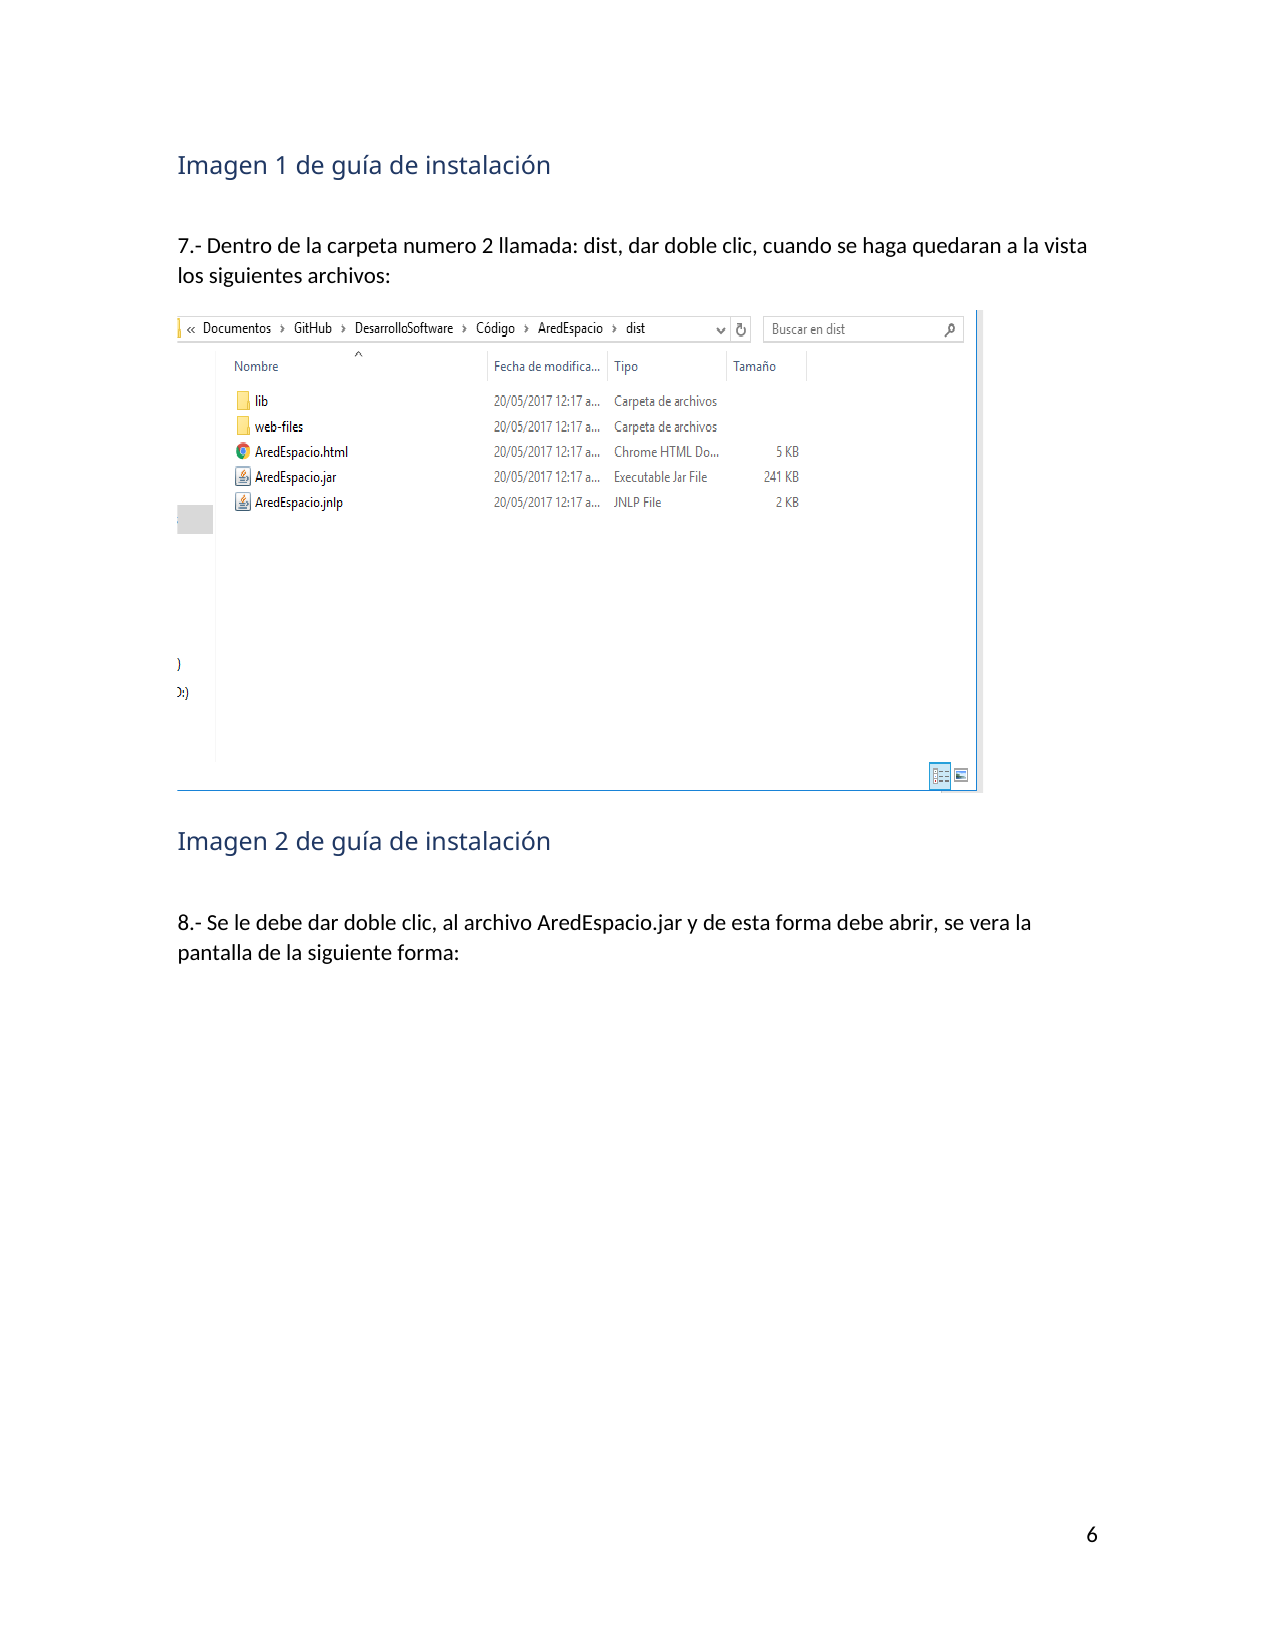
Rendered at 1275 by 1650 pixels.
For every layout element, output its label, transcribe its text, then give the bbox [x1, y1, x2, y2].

text 7.- Dentro de la carpeta numero 2 llamada: dist, dar doble clic, cuando se haga quedaran a la vista los siguientes archivos: [177, 231, 1098, 289]
text 8.- Se le debe dar doble clic, al archivo AredEspacio.jar y de esta forma debe abrir, se vera la pantalla de la siguiente forma: [177, 908, 1098, 966]
subtitle Imagen 2 de guía de instalación [177, 824, 1098, 858]
subtitle Imagen 1 de guía de instalación [177, 148, 1098, 182]
picture [177, 310, 984, 793]
